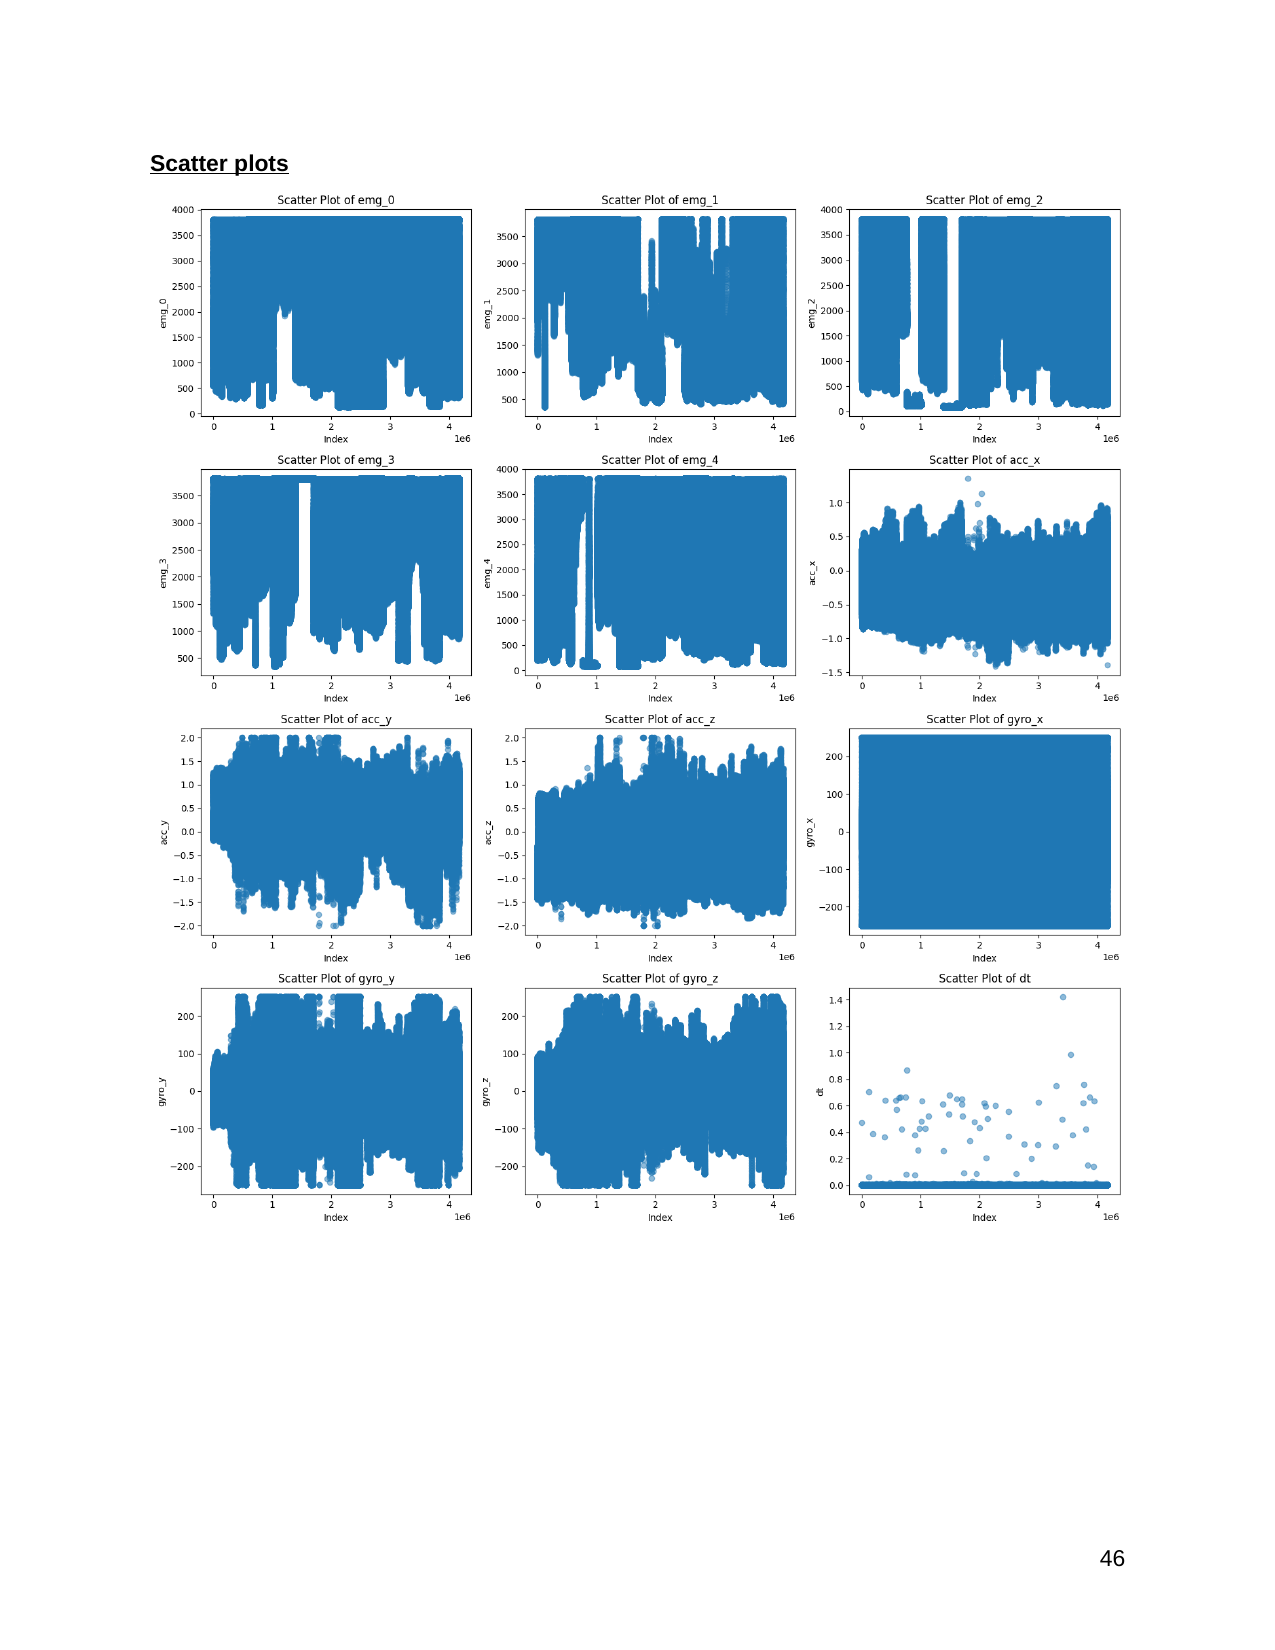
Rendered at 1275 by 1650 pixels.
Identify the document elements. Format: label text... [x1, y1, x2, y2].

subtitle Scatter plots [150, 150, 1125, 176]
picture [150, 188, 1125, 1229]
